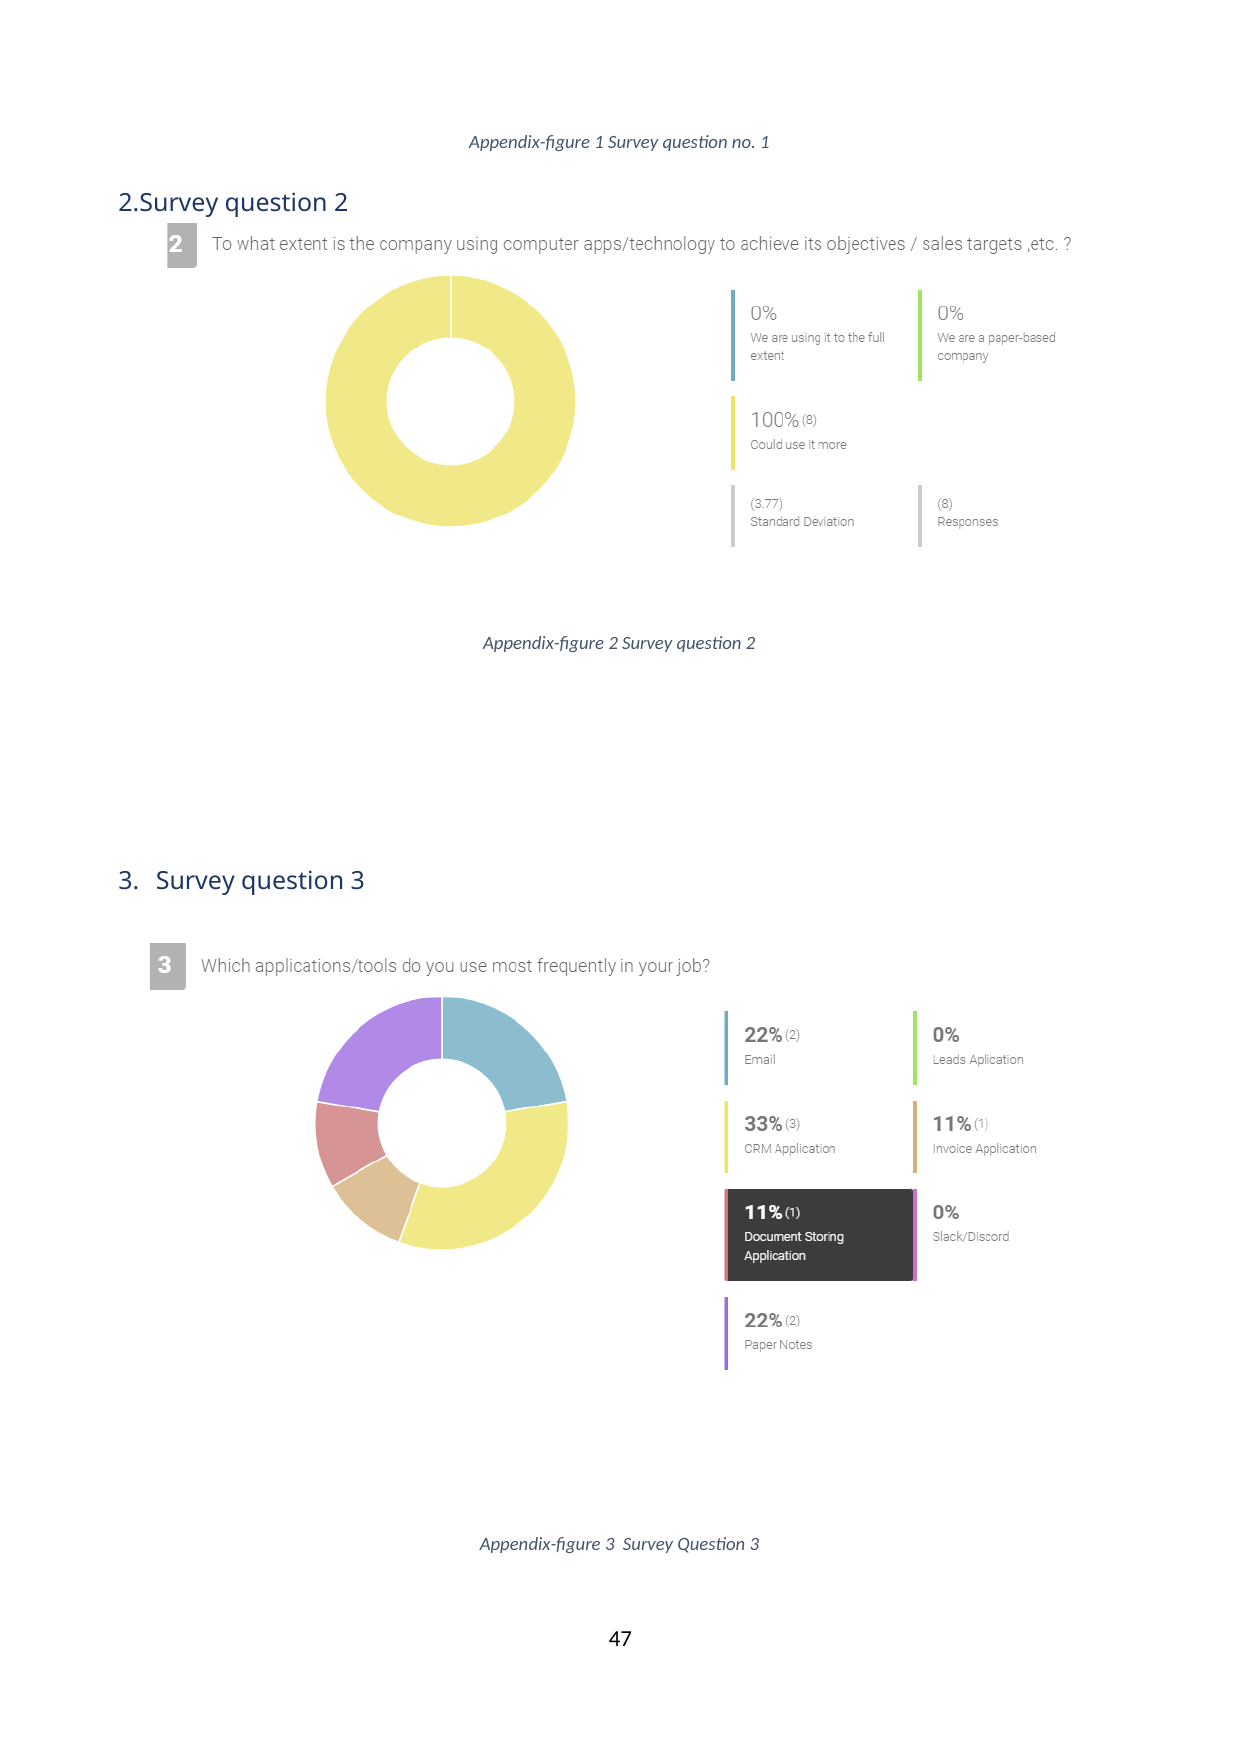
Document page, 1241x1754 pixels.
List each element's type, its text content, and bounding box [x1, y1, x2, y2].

text Appendix-figure 2 Survey question 2 [118, 631, 1122, 654]
text Appendix-figure 3 Survey Question 3 [118, 1532, 1122, 1554]
picture [149, 943, 1091, 1380]
subtitle Survey question 3 [118, 863, 1122, 897]
text Appendix-figure 1 Survey question no. 1 [118, 130, 1122, 153]
subtitle 2.Survey question 2 [118, 185, 1122, 219]
picture [167, 223, 1108, 557]
